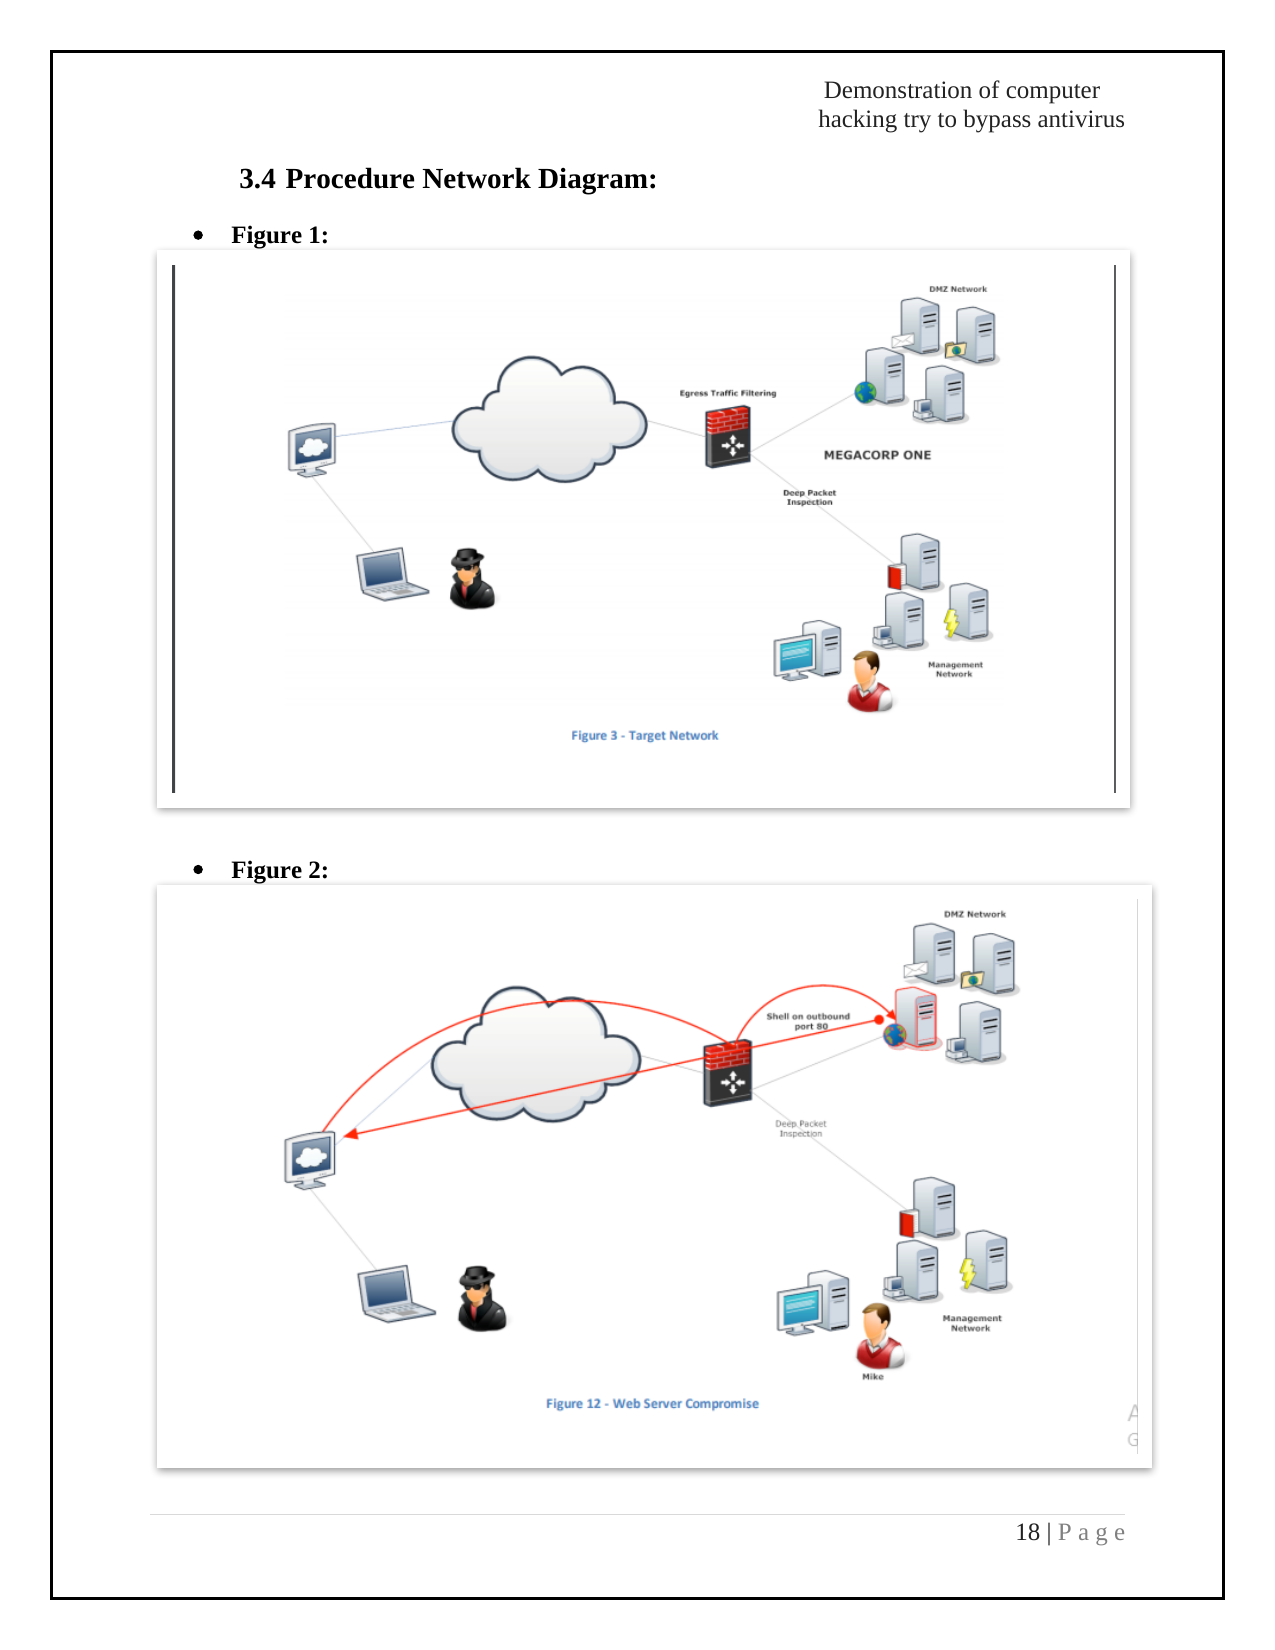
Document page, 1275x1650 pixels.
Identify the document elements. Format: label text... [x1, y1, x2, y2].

list Procedure Network Diagram: [239, 161, 1125, 195]
picture [172, 265, 1116, 793]
list Figure 1: [194, 221, 1125, 248]
list Figure 2: [194, 855, 1125, 882]
picture [172, 899, 1138, 1454]
